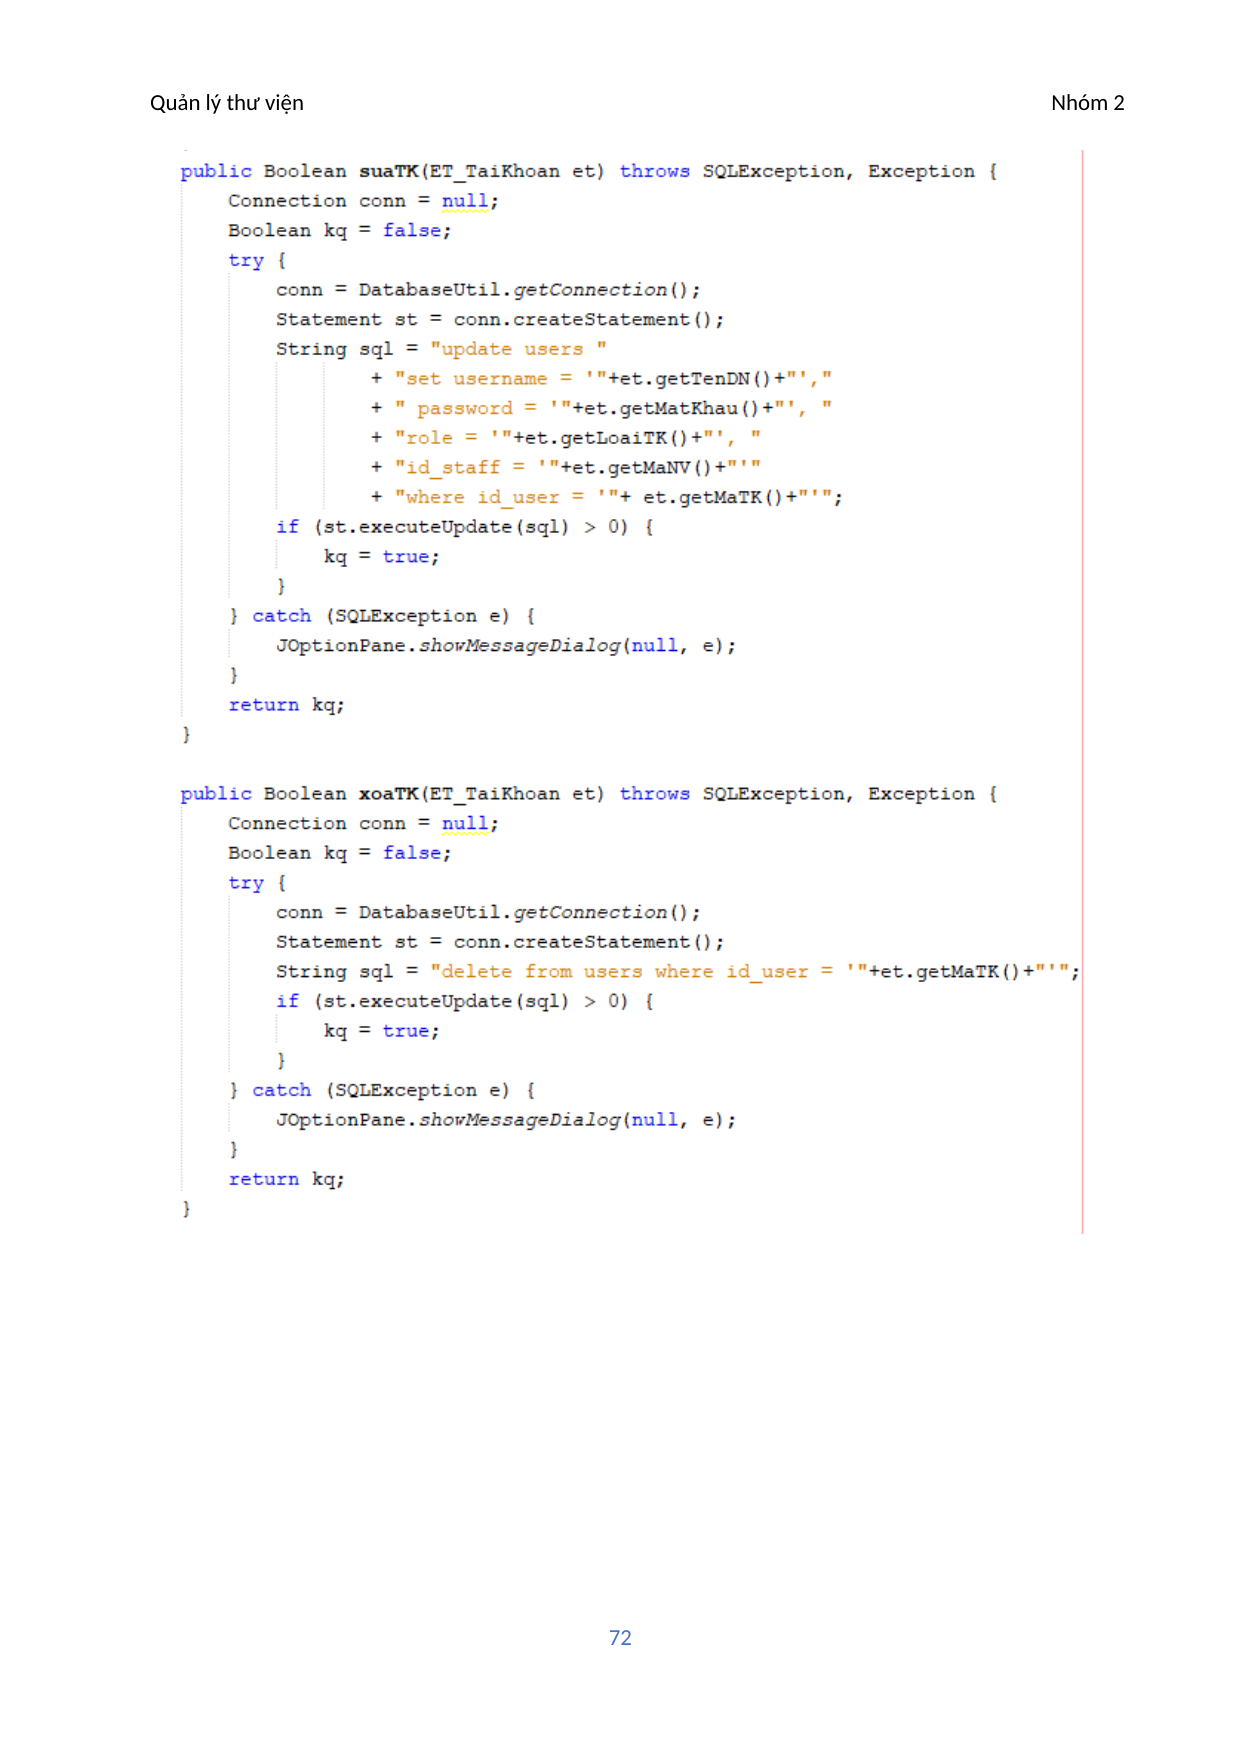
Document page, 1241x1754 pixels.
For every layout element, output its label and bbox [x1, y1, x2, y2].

picture [150, 150, 1091, 1234]
